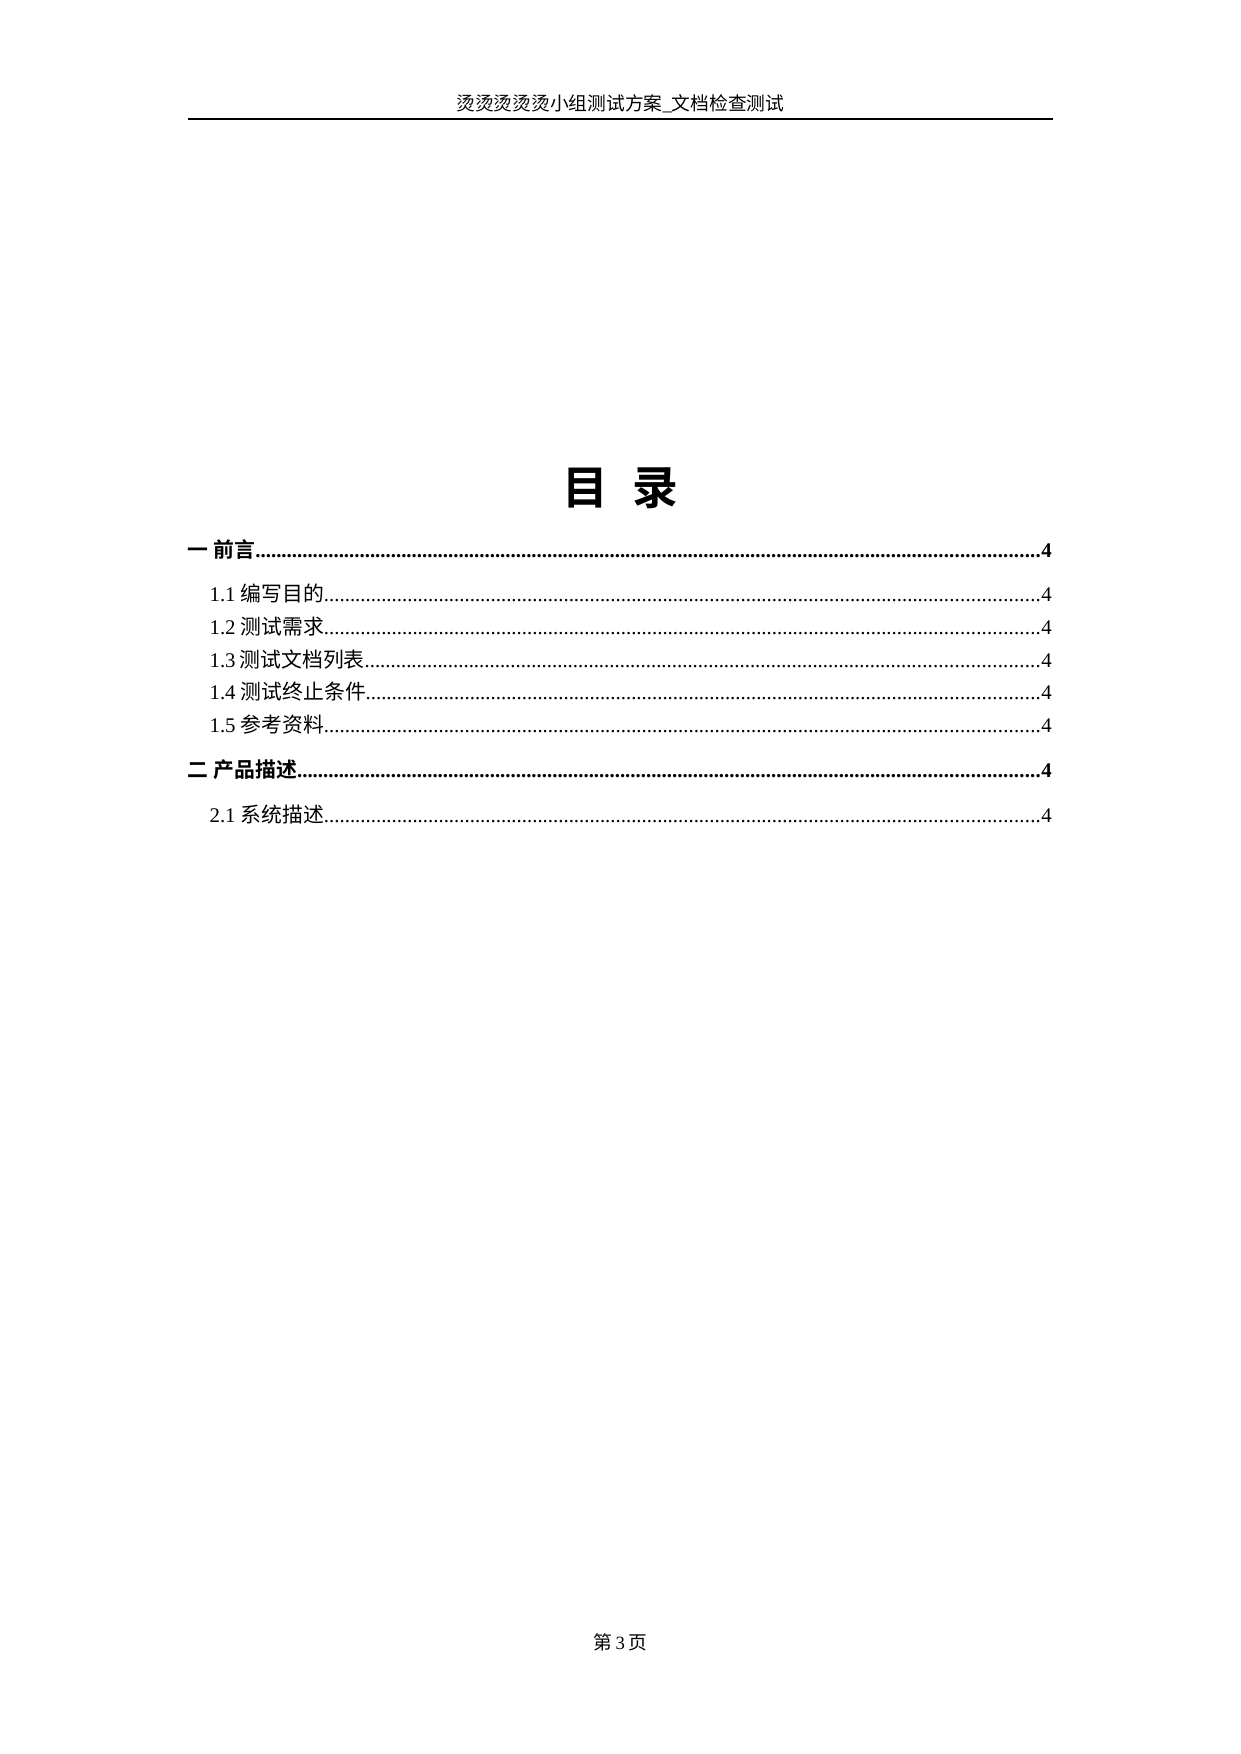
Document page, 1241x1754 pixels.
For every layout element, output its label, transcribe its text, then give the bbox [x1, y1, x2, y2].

text 1.3测试文档列表 4 [209, 642, 1053, 674]
text 1.2 测试需求 4 [209, 609, 1053, 642]
text 1.5 参考资料 4 [209, 707, 1053, 739]
text 1.4 测试终止条件 4 [209, 674, 1053, 707]
text 2.1 系统描述 4 [209, 797, 1053, 829]
text 一 前言 4 [187, 532, 1053, 564]
text 1.1 编写目的 4 [209, 577, 1053, 609]
text 二 产品描述 4 [187, 752, 1053, 784]
text 目 录 [187, 454, 1053, 519]
